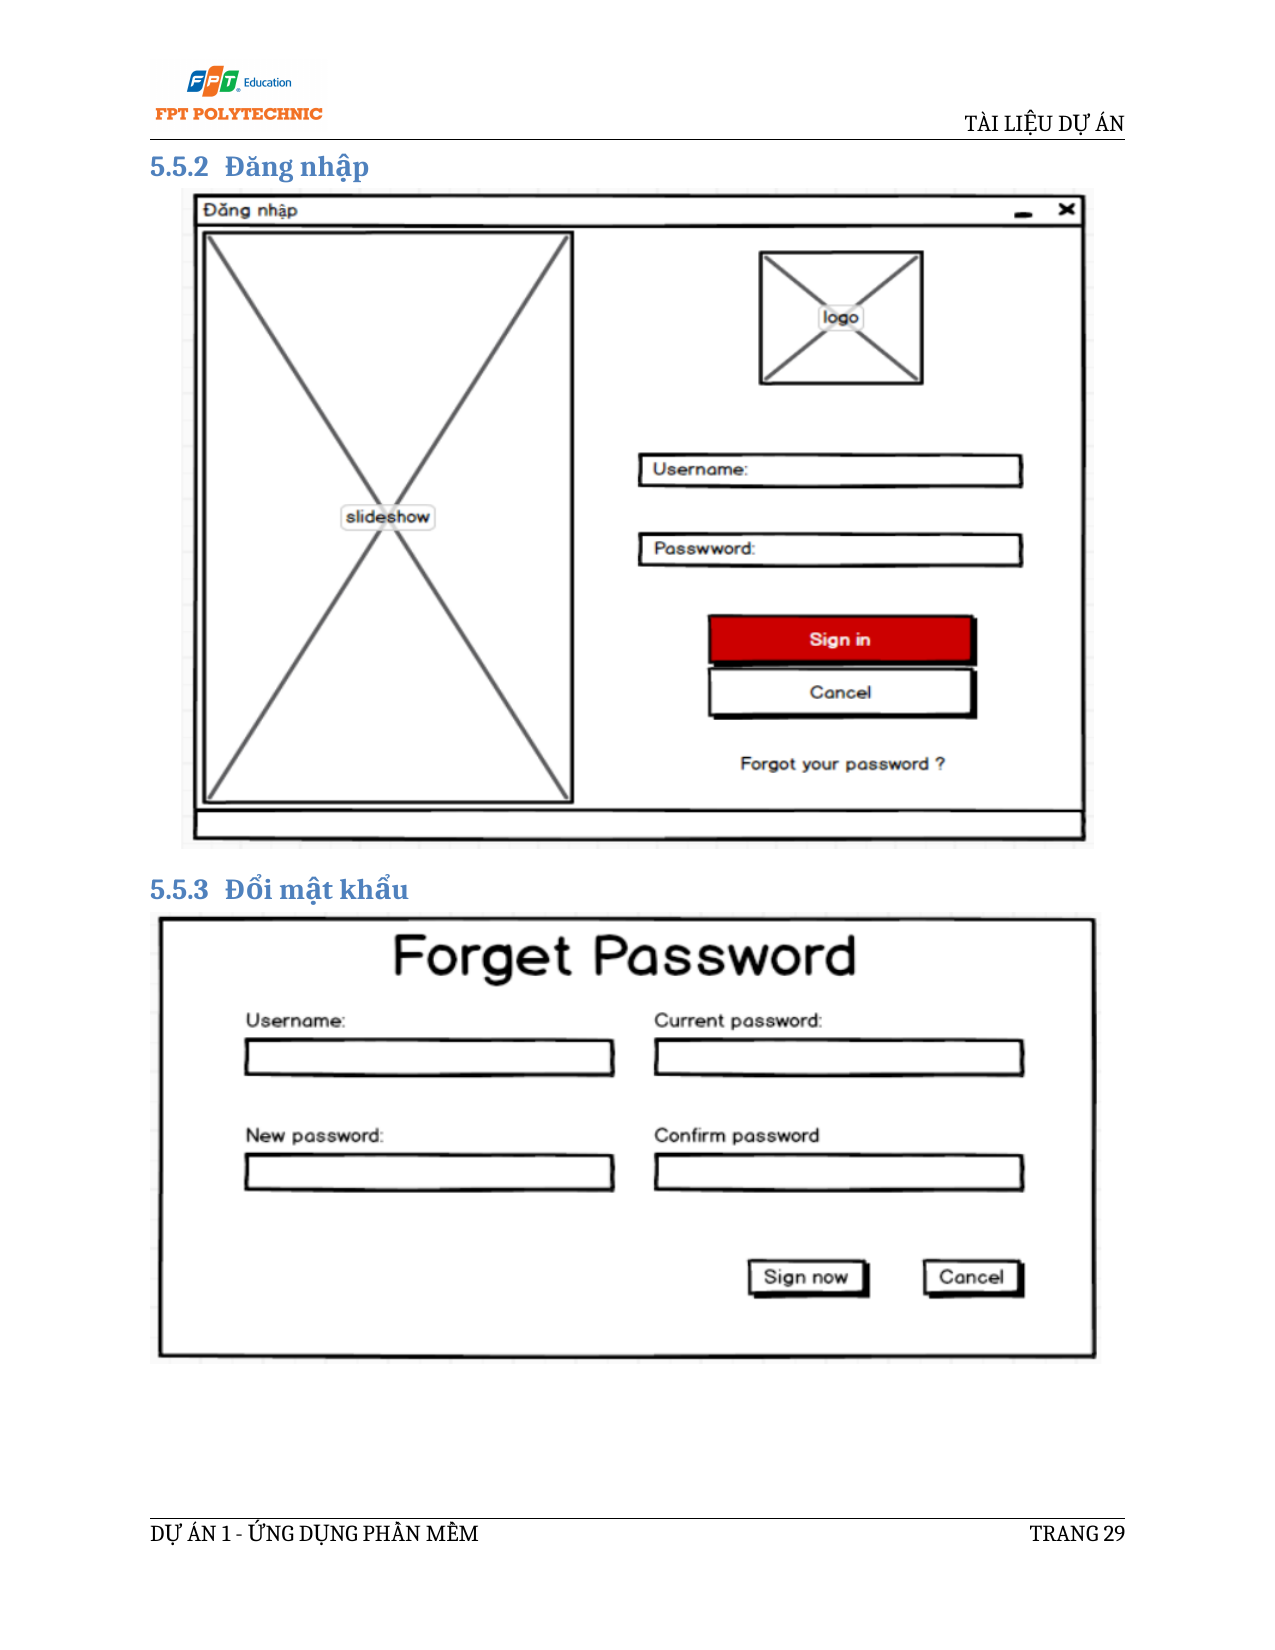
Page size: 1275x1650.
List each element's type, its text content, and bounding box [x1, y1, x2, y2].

picture [181, 188, 1094, 849]
subtitle Đăng nhập [150, 150, 1125, 183]
picture [150, 912, 1102, 1364]
subtitle Đổi mật khẩu [150, 873, 1125, 907]
picture [150, 59, 328, 132]
